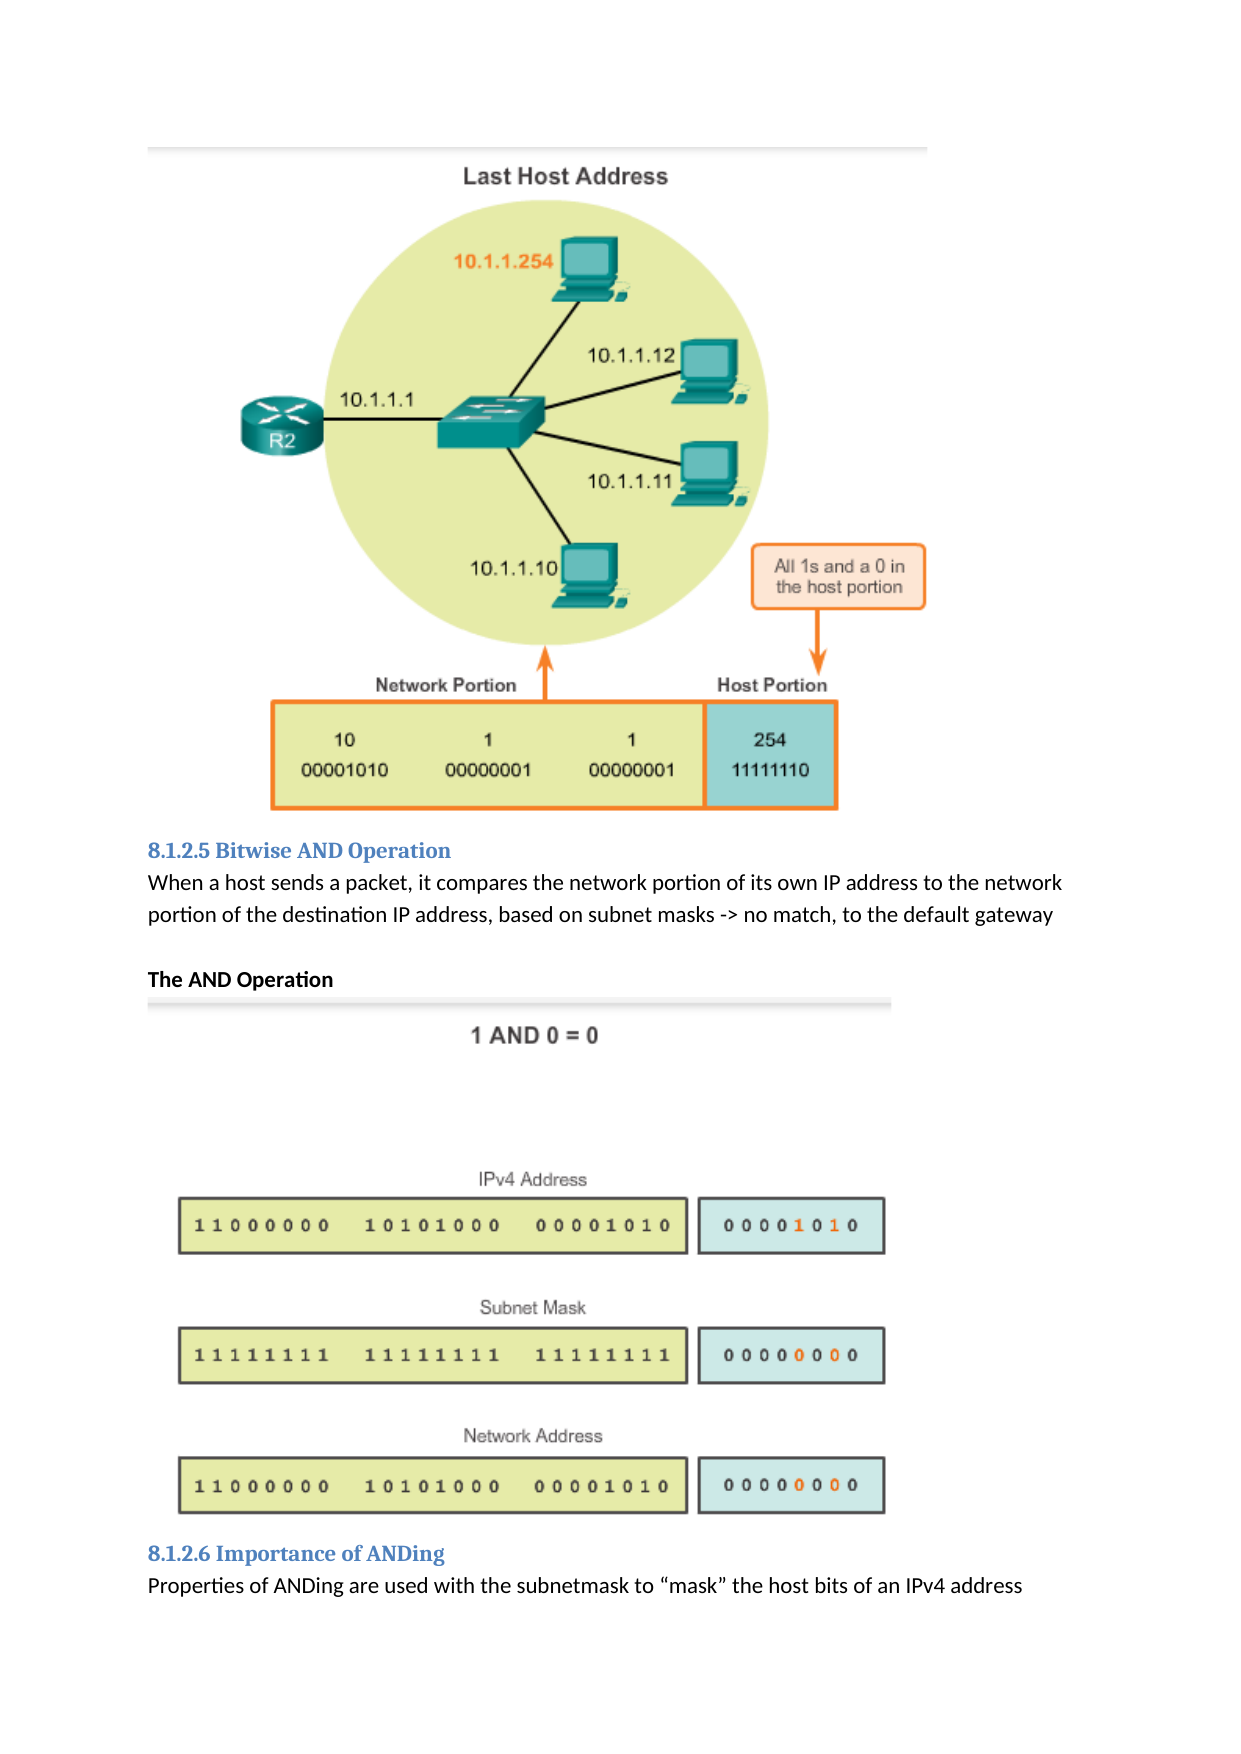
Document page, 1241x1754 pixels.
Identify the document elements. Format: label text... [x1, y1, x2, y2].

text Properties of ANDing are used with the subnetmask to “mask” the host bits of an IPv4 address [148, 1571, 1093, 1599]
picture [147, 147, 928, 814]
picture [147, 997, 892, 1516]
text When a host sends a packet, it compares the network portion of its own IP address to the network portion of the destination IP address, based on subnet masks -> no match, to the default gateway [148, 868, 1093, 929]
subtitle 8.1.2.6 Importance of ANDing [148, 1541, 1093, 1567]
subtitle 8.1.2.5 Bitwise AND Operation [148, 838, 1093, 864]
text The AND Operation [148, 965, 1093, 993]
